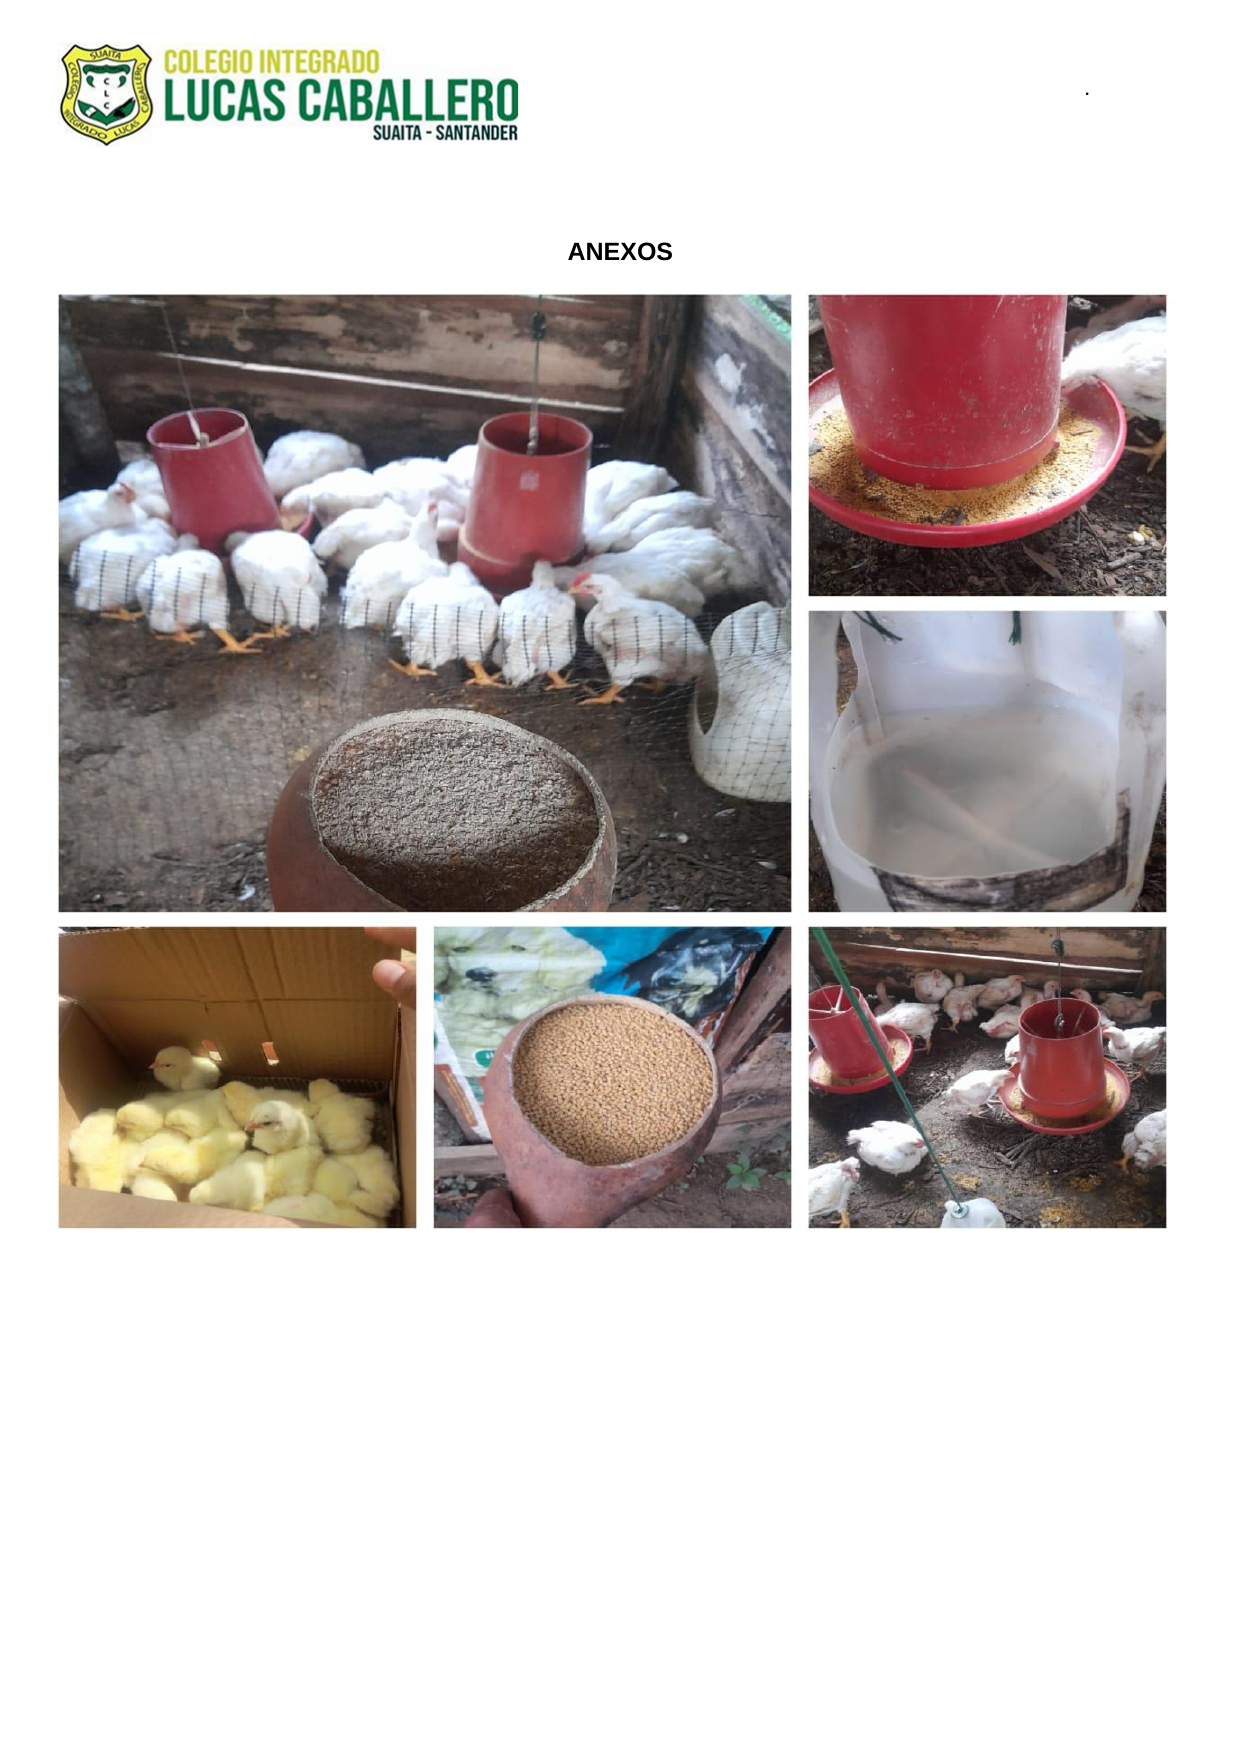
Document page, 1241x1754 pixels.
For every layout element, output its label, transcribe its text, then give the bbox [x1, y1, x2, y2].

text ANEXOS [150, 237, 1090, 266]
picture [35, 275, 1189, 1247]
picture [57, 42, 519, 148]
